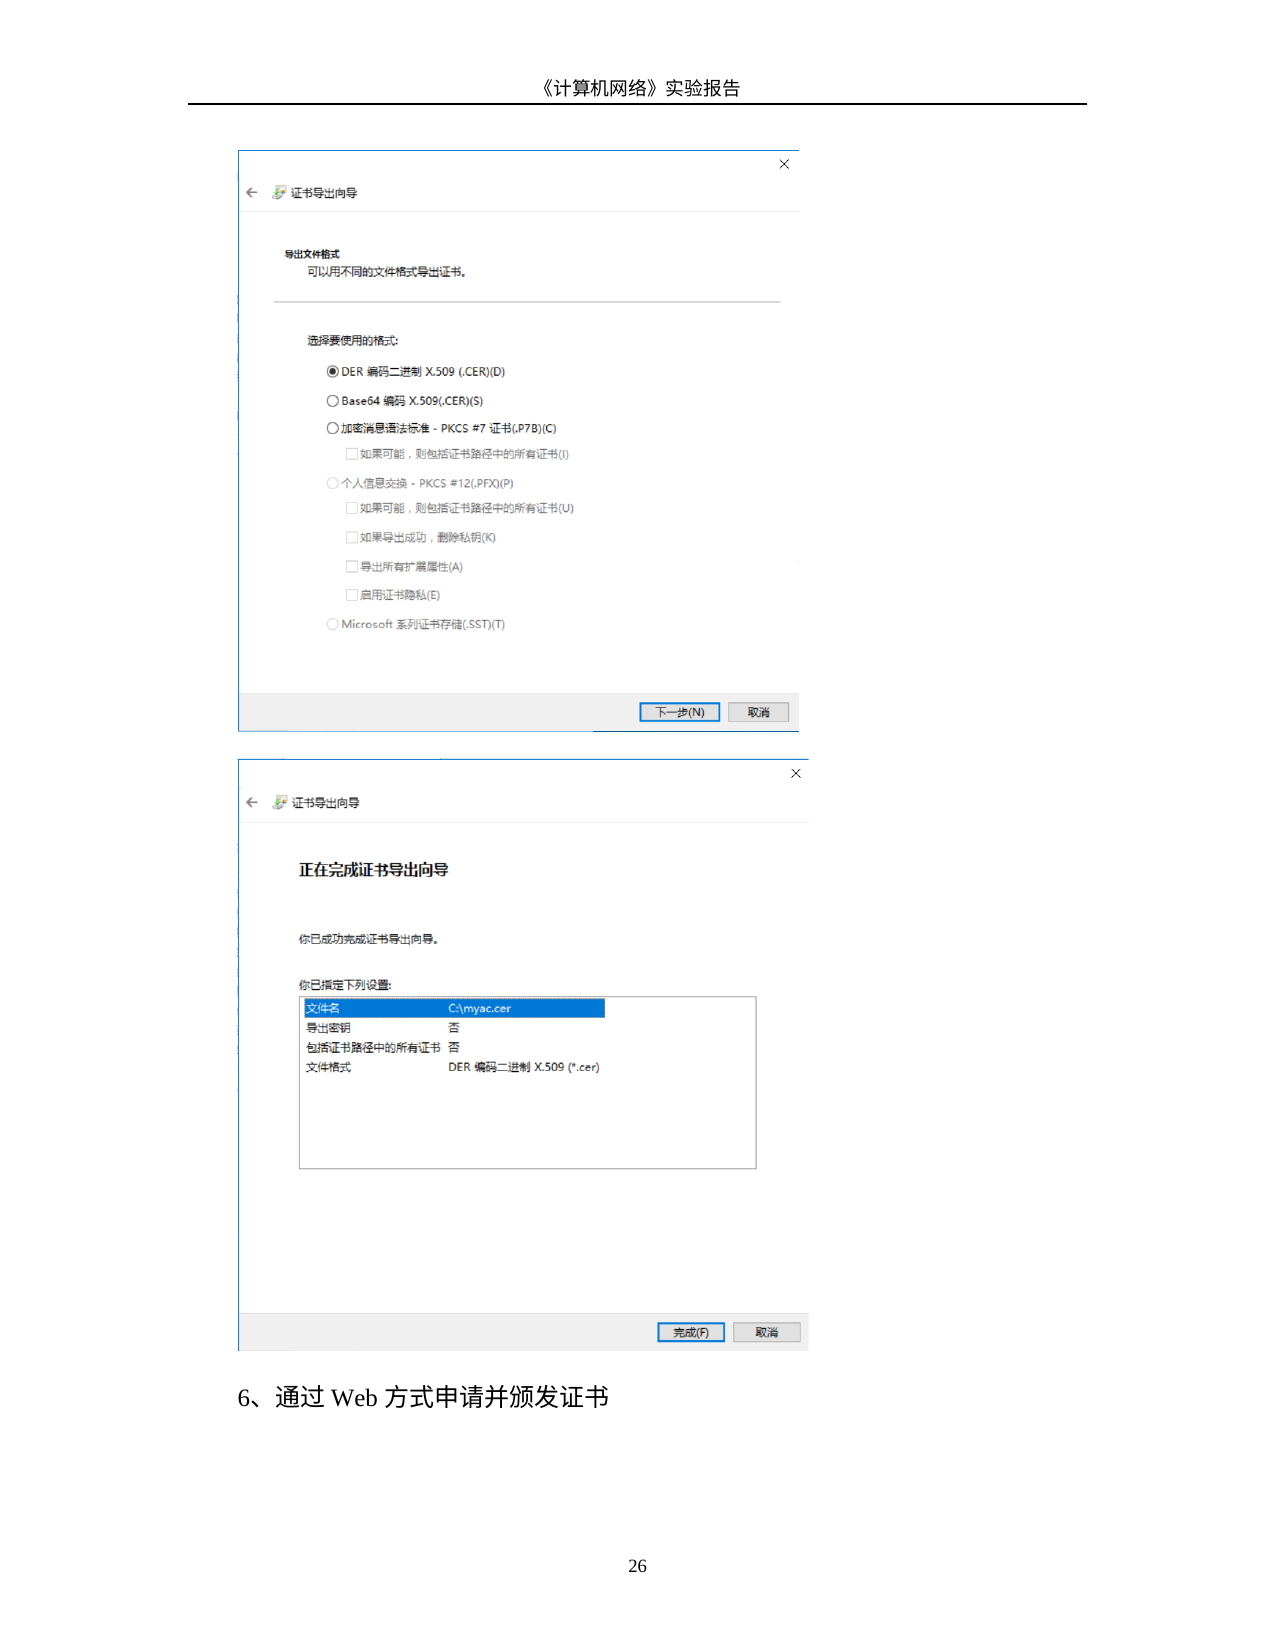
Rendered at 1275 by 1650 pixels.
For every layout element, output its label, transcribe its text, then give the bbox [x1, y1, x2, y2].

picture [237, 758, 809, 1351]
text 6、通过 Web 方式申请并颁发证书 [187, 1378, 1087, 1414]
picture [237, 150, 799, 732]
